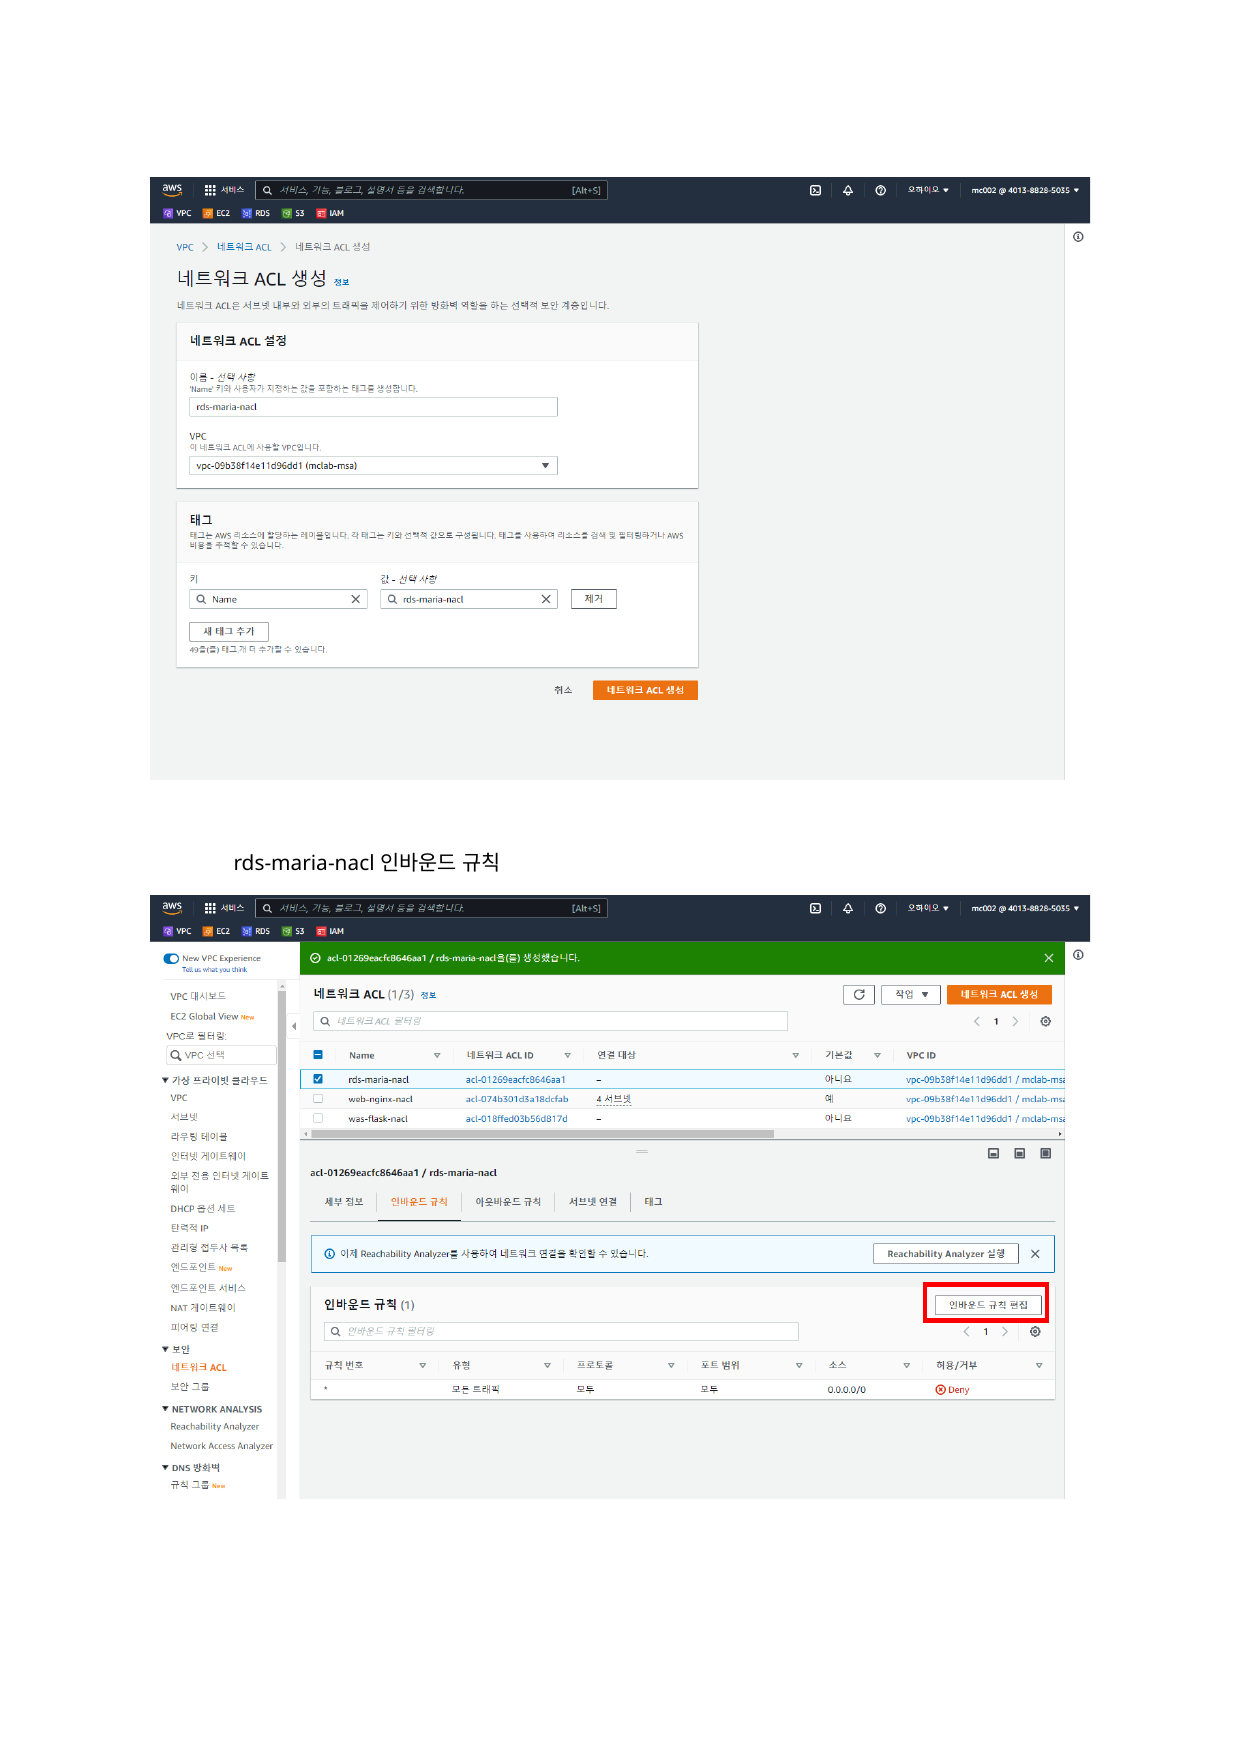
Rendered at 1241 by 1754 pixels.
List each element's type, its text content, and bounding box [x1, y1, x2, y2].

subtitle rds-maria-nacl 인바운드 규칙 [233, 846, 1090, 876]
picture [150, 895, 1091, 1499]
picture [150, 177, 1091, 780]
